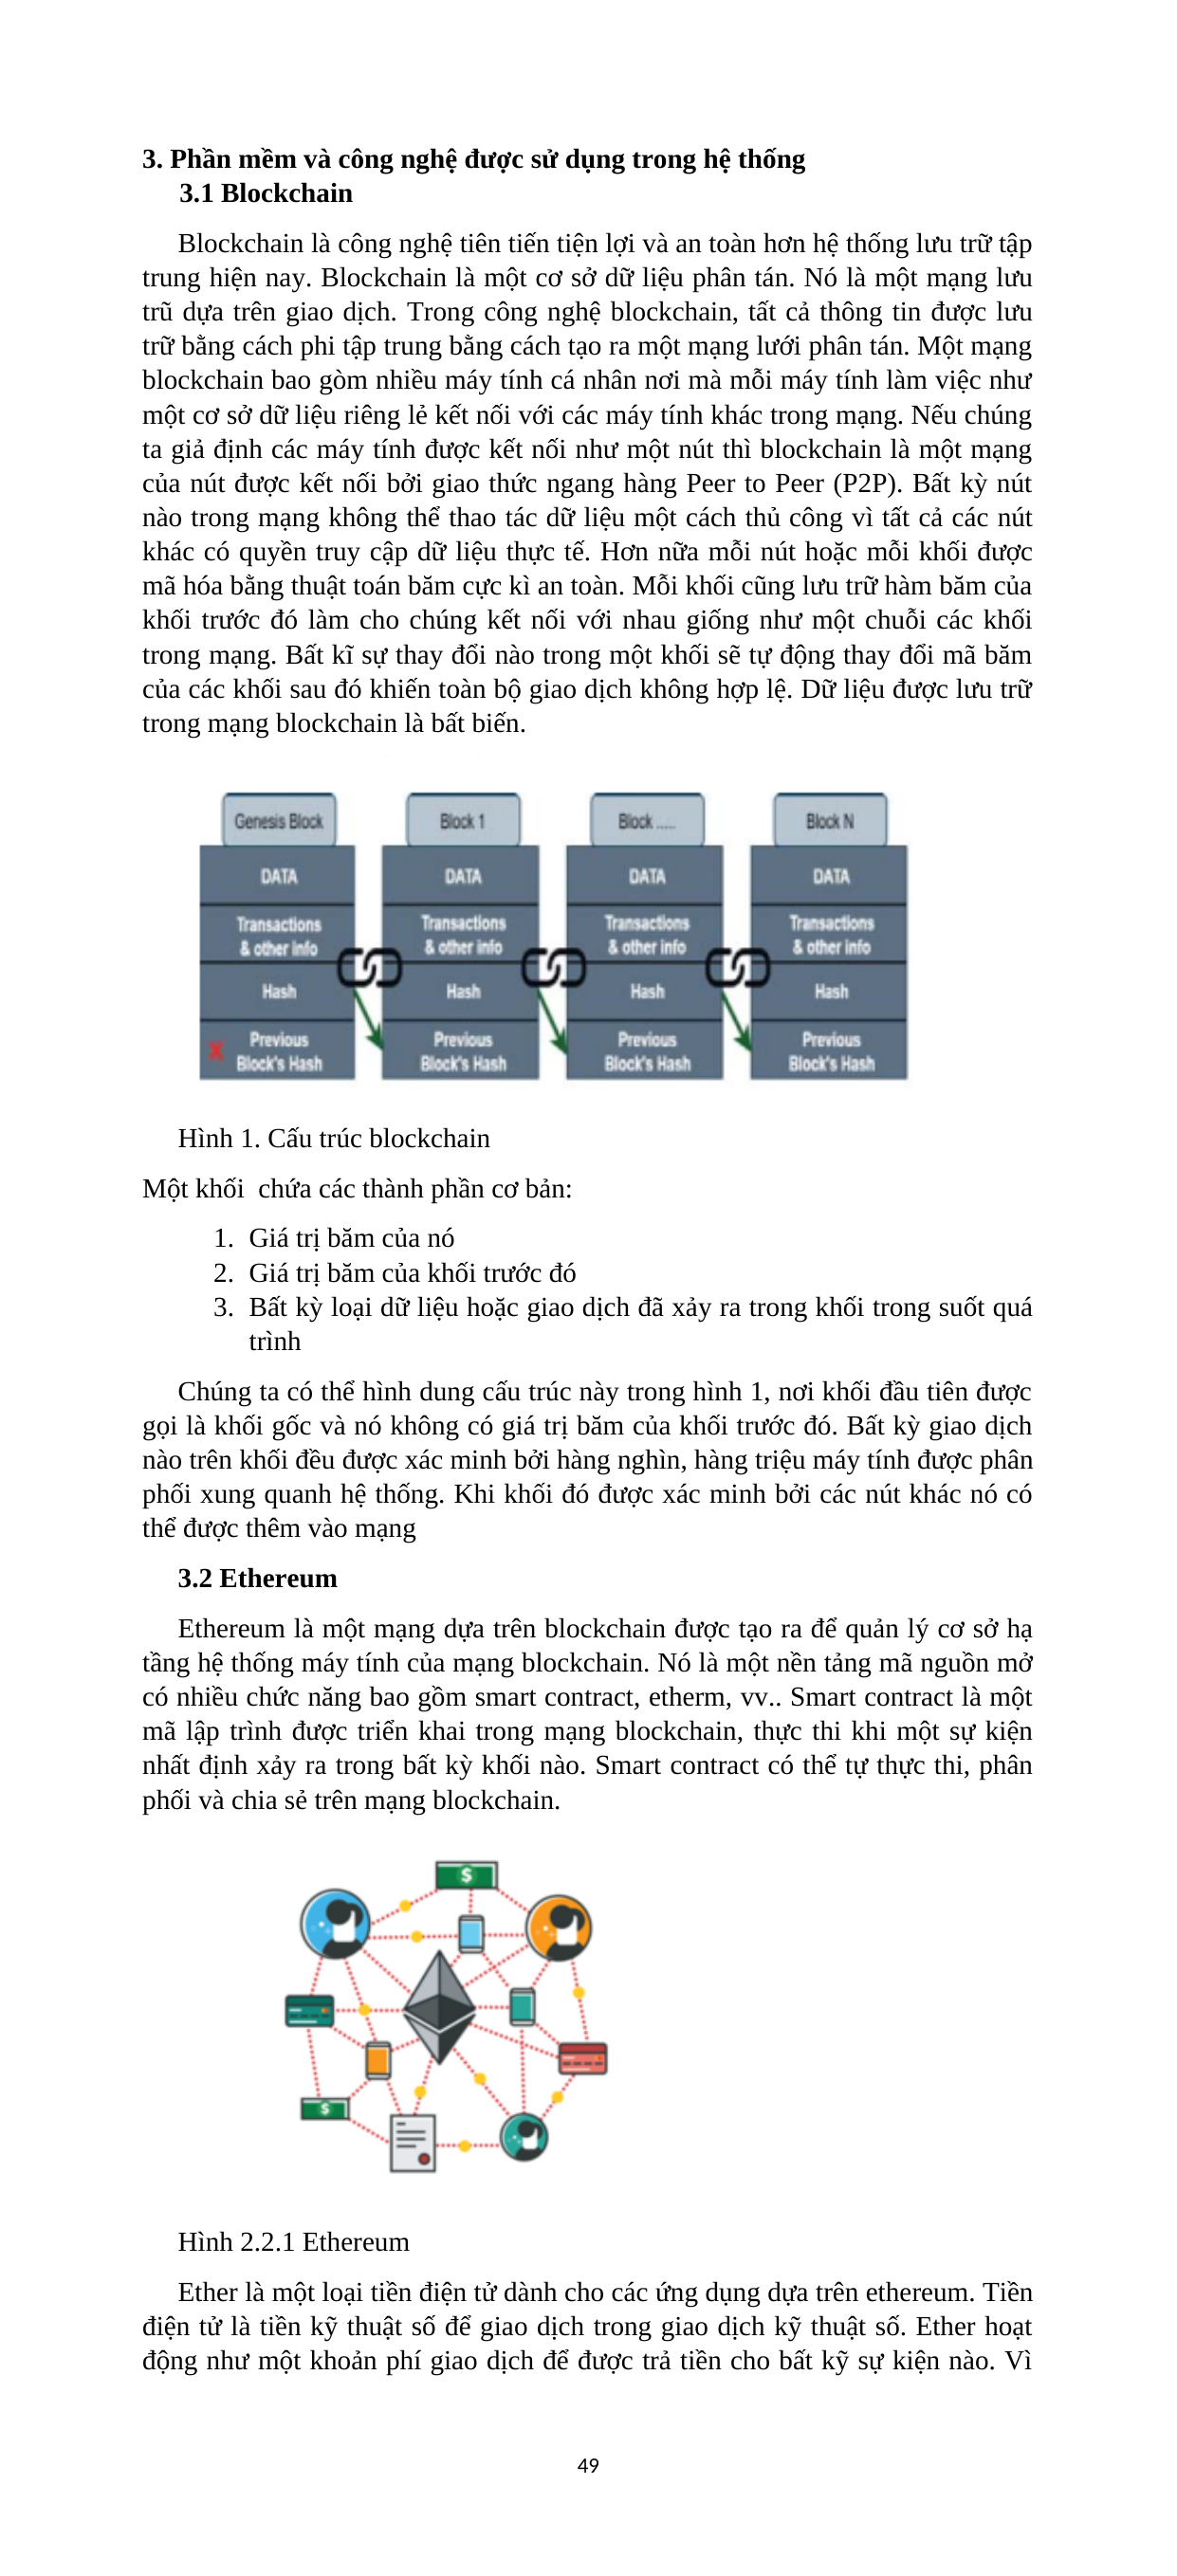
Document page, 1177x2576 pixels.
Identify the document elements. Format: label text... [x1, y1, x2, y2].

text Hình 1. Cấu trúc blockchain [177, 1122, 1034, 1153]
text Blockchain là công nghệ tiên tiến tiện lợi và an toàn hơn hệ thống lưu trữ tập trung hiện nay. Blockchain là một cơ sở dữ liệu phân tán. Nó là một mạng lưu trũ dựa trên giao dịch. Trong công nghệ blockchain, tất cả thông tin được lưu trữ bằng cách phi tập trung bằng cách tạo ra một mạng lưới phân tán. Một mạng blockchain bao gòm nhiều máy tính cá nhân nơi mà mỗi máy tính làm việc như một cơ sở dữ liệu riêng lẻ kết nối với các máy tính khác trong mạng. Nếu chúng ta giả định các máy tính được kết nối như một nút thì blockchain là một mạng của nút được kết nối bởi giao thức ngang hàng Peer to Peer (P2P). Bất kỳ nút nào trong mạng không thể thao tác dữ liệu một cách thủ công vì tất cả các nút khác có quyền truy cập dữ liệu thực tế. Hơn nữa mỗi nút hoặc mỗi khối được mã hóa bằng thuật toán băm cực kì an toàn. Mỗi khối cũng lưu trữ hàm băm của khối trước đó làm cho chúng kết nối với nhau giống như một chuỗi các khối trong mạng. Bất kĩ sự thay đổi nào trong một khối sẽ tự động thay đổi mã băm của các khối sau đó khiến toàn bộ giao dịch không hợp lệ. Dữ liệu được lưu trữ trong mạng blockchain là bất biến. [142, 227, 1034, 738]
picture [177, 756, 955, 1104]
list 3.1 Blockchain [179, 176, 1034, 209]
text Một khối chứa các thành phần cơ bản: [142, 1172, 1034, 1203]
list Giá trị băm của nó [213, 1221, 1034, 1253]
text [142, 2275, 1034, 2376]
text Ethereum là một mạng dựa trên blockchain được tạo ra để quản lý cơ sở hạ tầng hệ thống máy tính của mạng blockchain. Nó là một nền tảng mã nguồn mở có nhiều chức năng bao gồm smart contract, etherm, vv.. Smart contract là một mã lập trình được triển khai trong mạng blockchain, thực thi khi một sự kiện nhất định xảy ra trong bất kỳ khối nào. Smart contract có thể tự thực thi, phân phối và chia sẻ trên mạng blockchain. [142, 1612, 1034, 1815]
picture [177, 1833, 687, 2208]
list Bất kỳ loại dữ liệu hoặc giao dịch đã xảy ra trong khối trong suốt quá trình [213, 1290, 1034, 1357]
text Hình 2.2.1 Ethereum [142, 2225, 1034, 2257]
subtitle 3. Phần mềm và công nghệ được sử dụng trong hệ thống [142, 142, 1034, 174]
list Giá trị băm của khối trước đó [213, 1256, 1034, 1288]
text 3.2 Ethereum [142, 1562, 1034, 1594]
text Chúng ta có thể hình dung cấu trúc này trong hình 1, nơi khối đầu tiên được gọi là khối gốc và nó không có giá trị băm của khối trước đó. Bất kỳ giao dịch nào trên khối đều được xác minh bởi hàng nghìn, hàng triệu máy tính được phân phối xung quanh hệ thống. Khi khối đó được xác minh bởi các nút khác nó có thể được thêm vào mạng [142, 1375, 1034, 1544]
